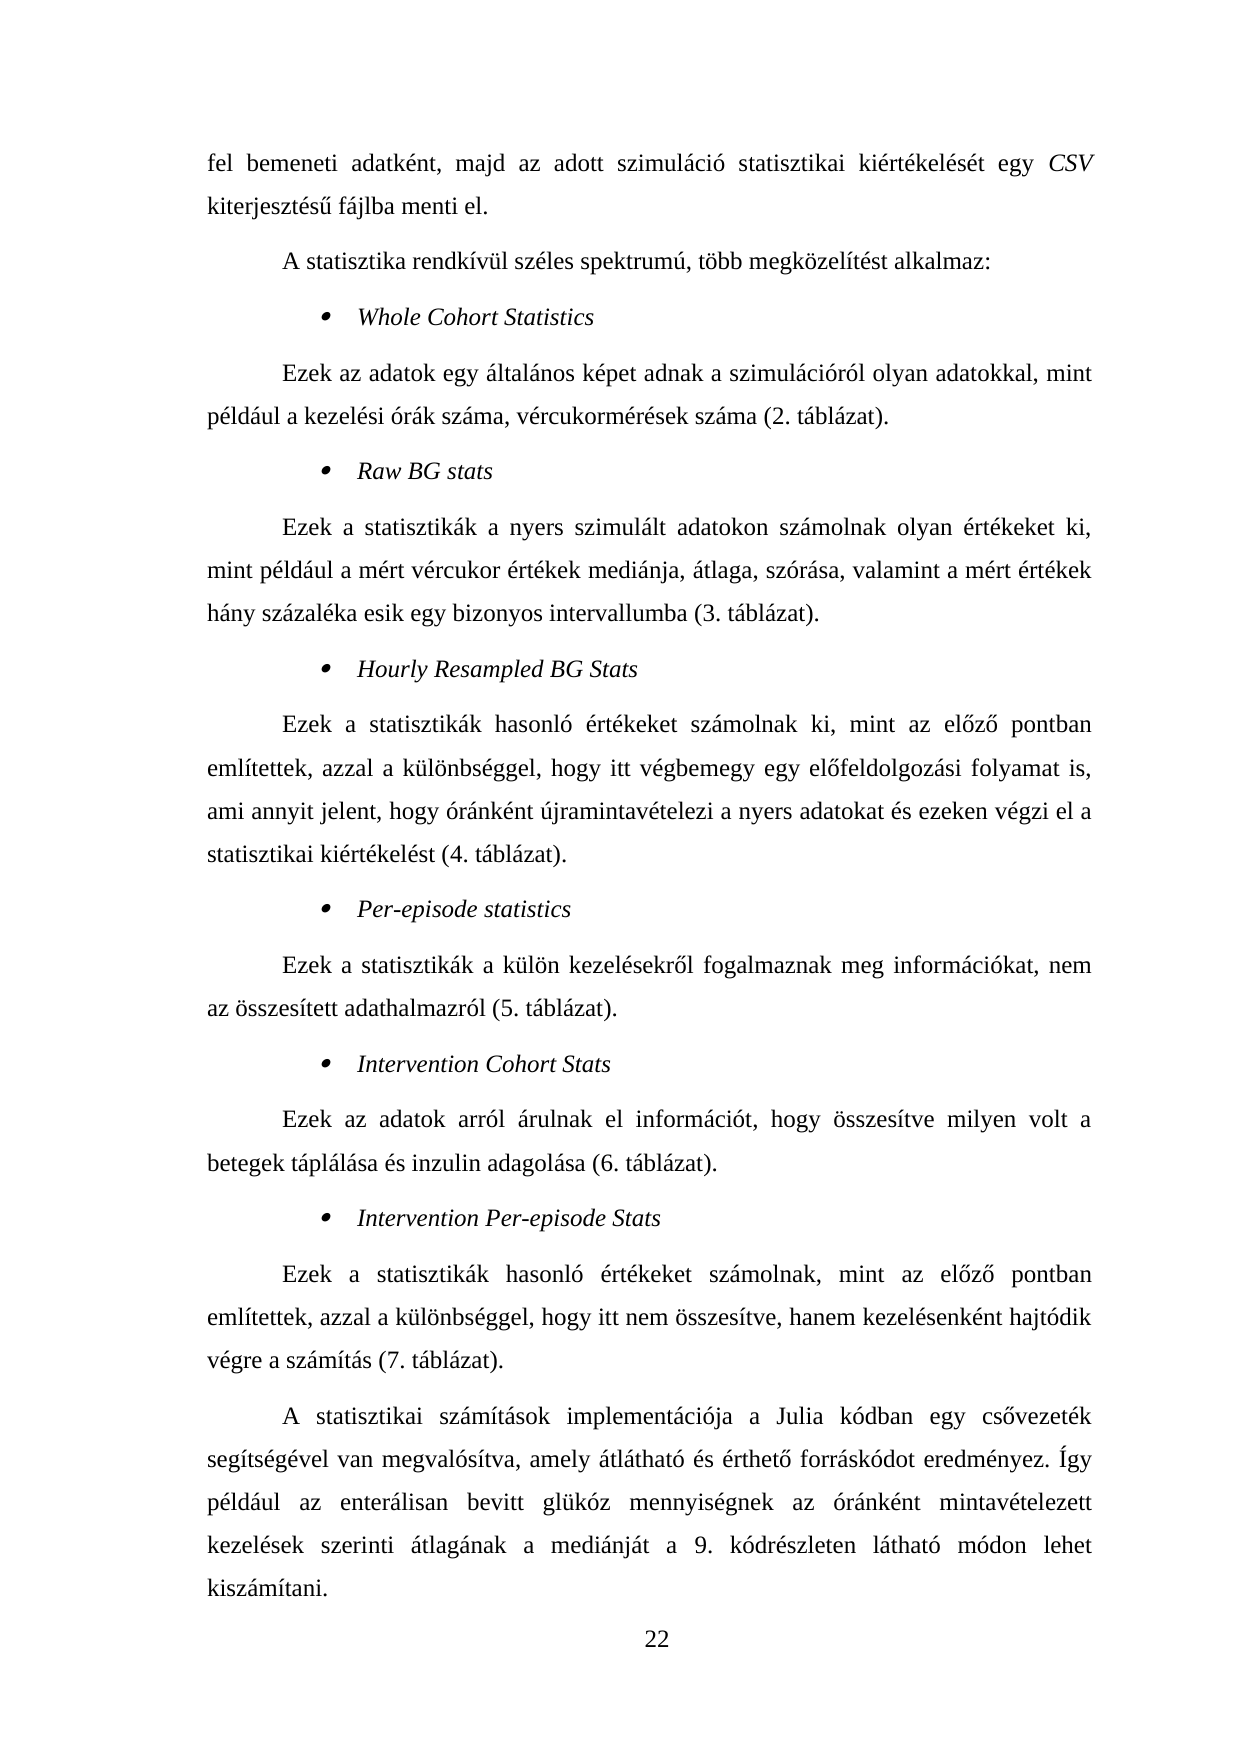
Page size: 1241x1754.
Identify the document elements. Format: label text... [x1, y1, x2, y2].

text Ezek a statisztikák hasonló értékeket számolnak ki, mint az előző pontban említettek, azzal a különbséggel, hogy itt végbemegy egy előfeldolgozási folyamat is, ami annyit jelent, hogy óránként újramintavételezi a nyers adatokat és ezeken végzi el a statisztikai kiértékelést (4. táblázat). [207, 709, 1092, 868]
list Whole Cohort Statistics [319, 302, 1092, 331]
text A statisztika rendkívül széles spektrumú, több megközelítést alkalmaz: [207, 246, 1092, 275]
text Ezek a statisztikák hasonló értékeket számolnak, mint az előző pontban említettek, azzal a különbséggel, hogy itt nem összesítve, hanem kezelésenként hajtódik végre a számítás (7. táblázat). [207, 1259, 1092, 1374]
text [207, 148, 1092, 219]
list Hourly Resampled BG Stats [319, 654, 1092, 683]
text A statisztikai számítások implementációja a Julia kódban egy csővezeték segítségével van megvalósítva, amely átlátható és érthető forráskódot eredményez. Így például az enterálisan bevitt glükóz mennyiségnek az óránként mintavételezett kezelések szerinti átlagának a mediánját a 9. kódrészleten látható módon lehet kiszámítani. [207, 1401, 1092, 1602]
text Ezek a statisztikák a külön kezelésekről fogalmaznak meg információkat, nem az összesített adathalmazról (5. táblázat). [207, 950, 1092, 1022]
text Ezek az adatok egy általános képet adnak a szimulációról olyan adatokkal, mint például a kezelési órák száma, vércukormérések száma (2. táblázat). [207, 358, 1092, 429]
list Per-episode statistics [319, 894, 1092, 923]
list Intervention Cohort Stats [319, 1049, 1092, 1078]
list Raw BG stats [319, 456, 1092, 485]
text Ezek az adatok arról árulnak el információt, hogy összesítve milyen volt a betegek táplálása és inzulin adagolása (6. táblázat). [207, 1104, 1092, 1176]
text Ezek a statisztikák a nyers szimulált adatokon számolnak olyan értékeket ki, mint például a mért vércukor értékek mediánja, átlaga, szórása, valamint a mért értékek hány százaléka esik egy bizonyos intervallumba (3. táblázat). [207, 512, 1092, 627]
list Intervention Per-episode Stats [319, 1203, 1092, 1232]
